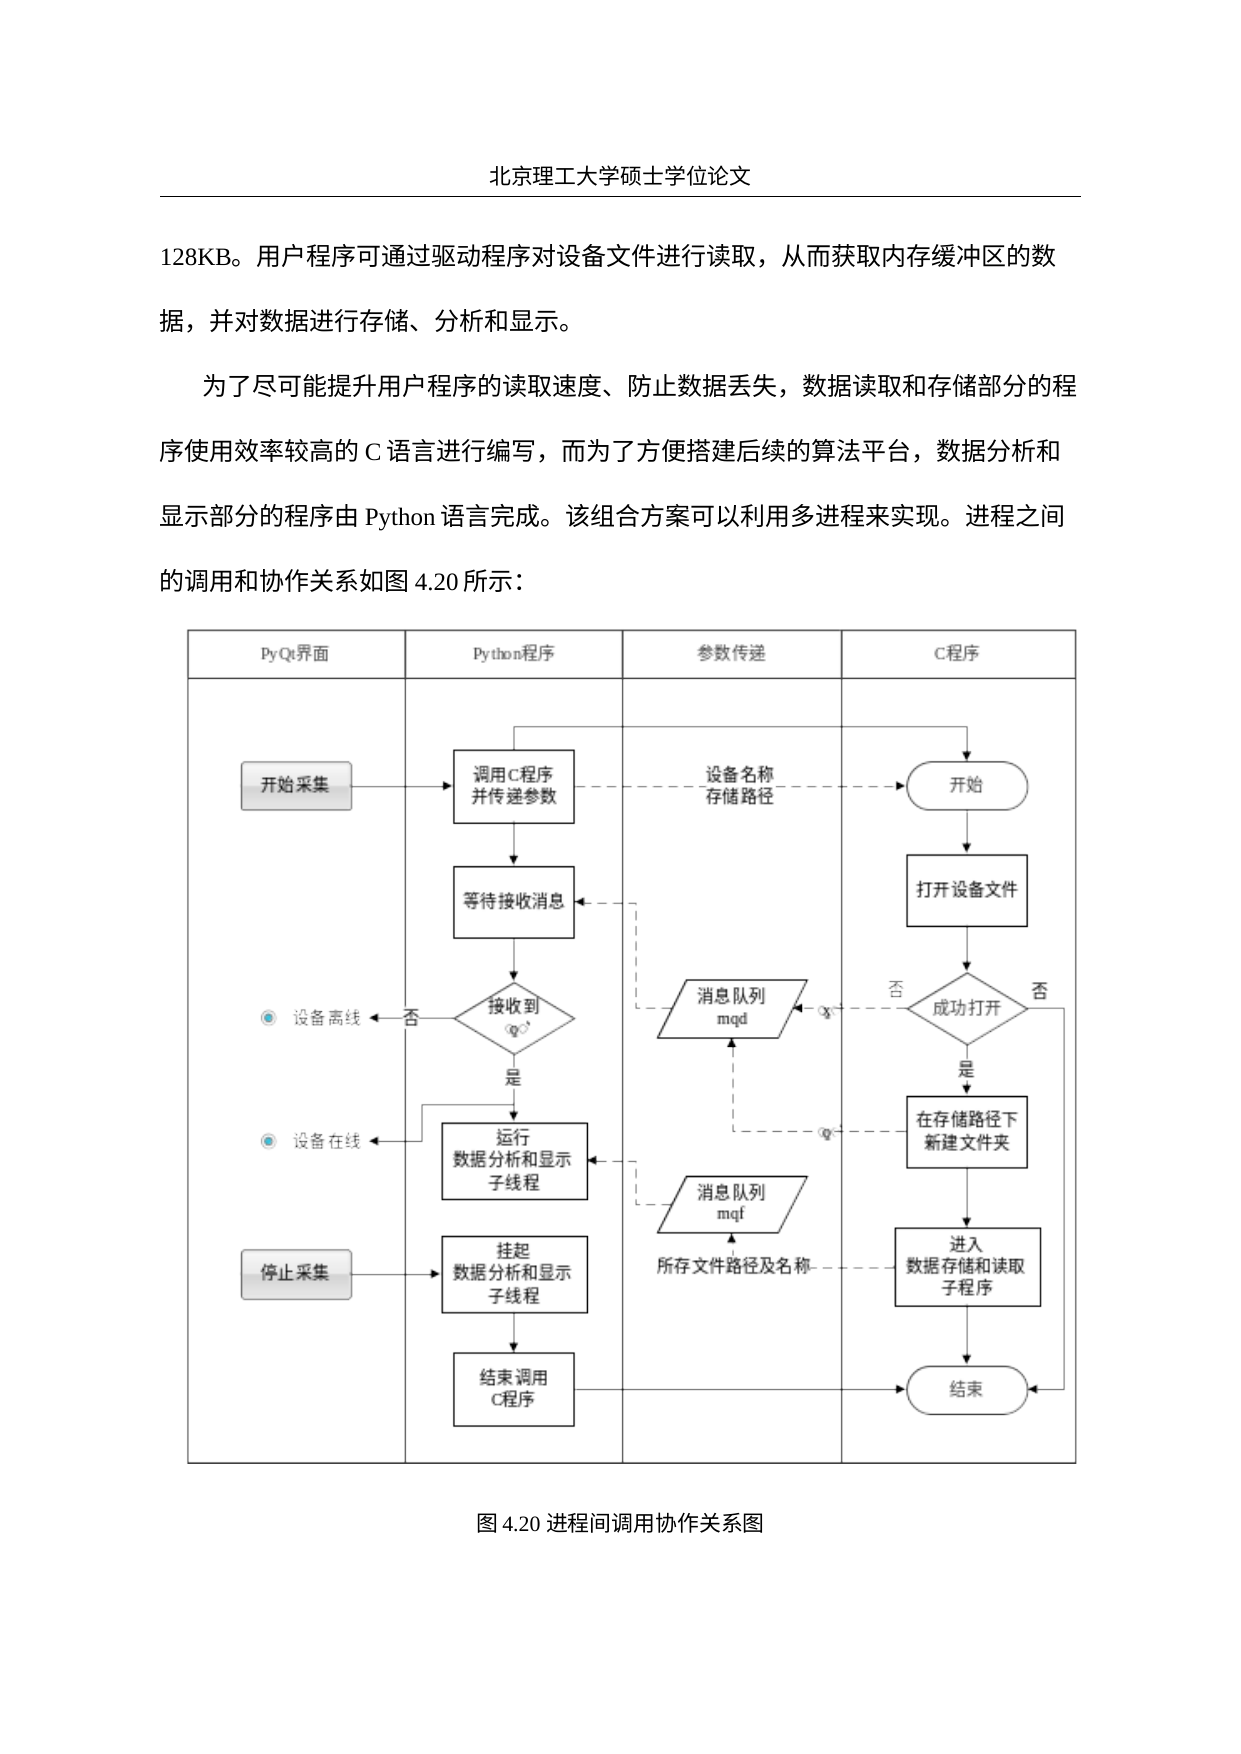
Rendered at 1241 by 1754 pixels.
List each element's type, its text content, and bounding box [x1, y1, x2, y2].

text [159, 222, 1081, 352]
text 图4.20 进程间调用协作关系图 [159, 628, 1081, 1538]
text 为了尽可能提升用户程序的读取速度、防止数据丢失，数据读取和存储部分的程序使用效率较高的C语言进行编写，而为了方便搭建后续的算法平台，数据分析和显示部分的程序由Python语言完成。该组合方案可以利用多进程来实现。进程之间的调用和协作关系如图4.20所示： [159, 352, 1081, 612]
